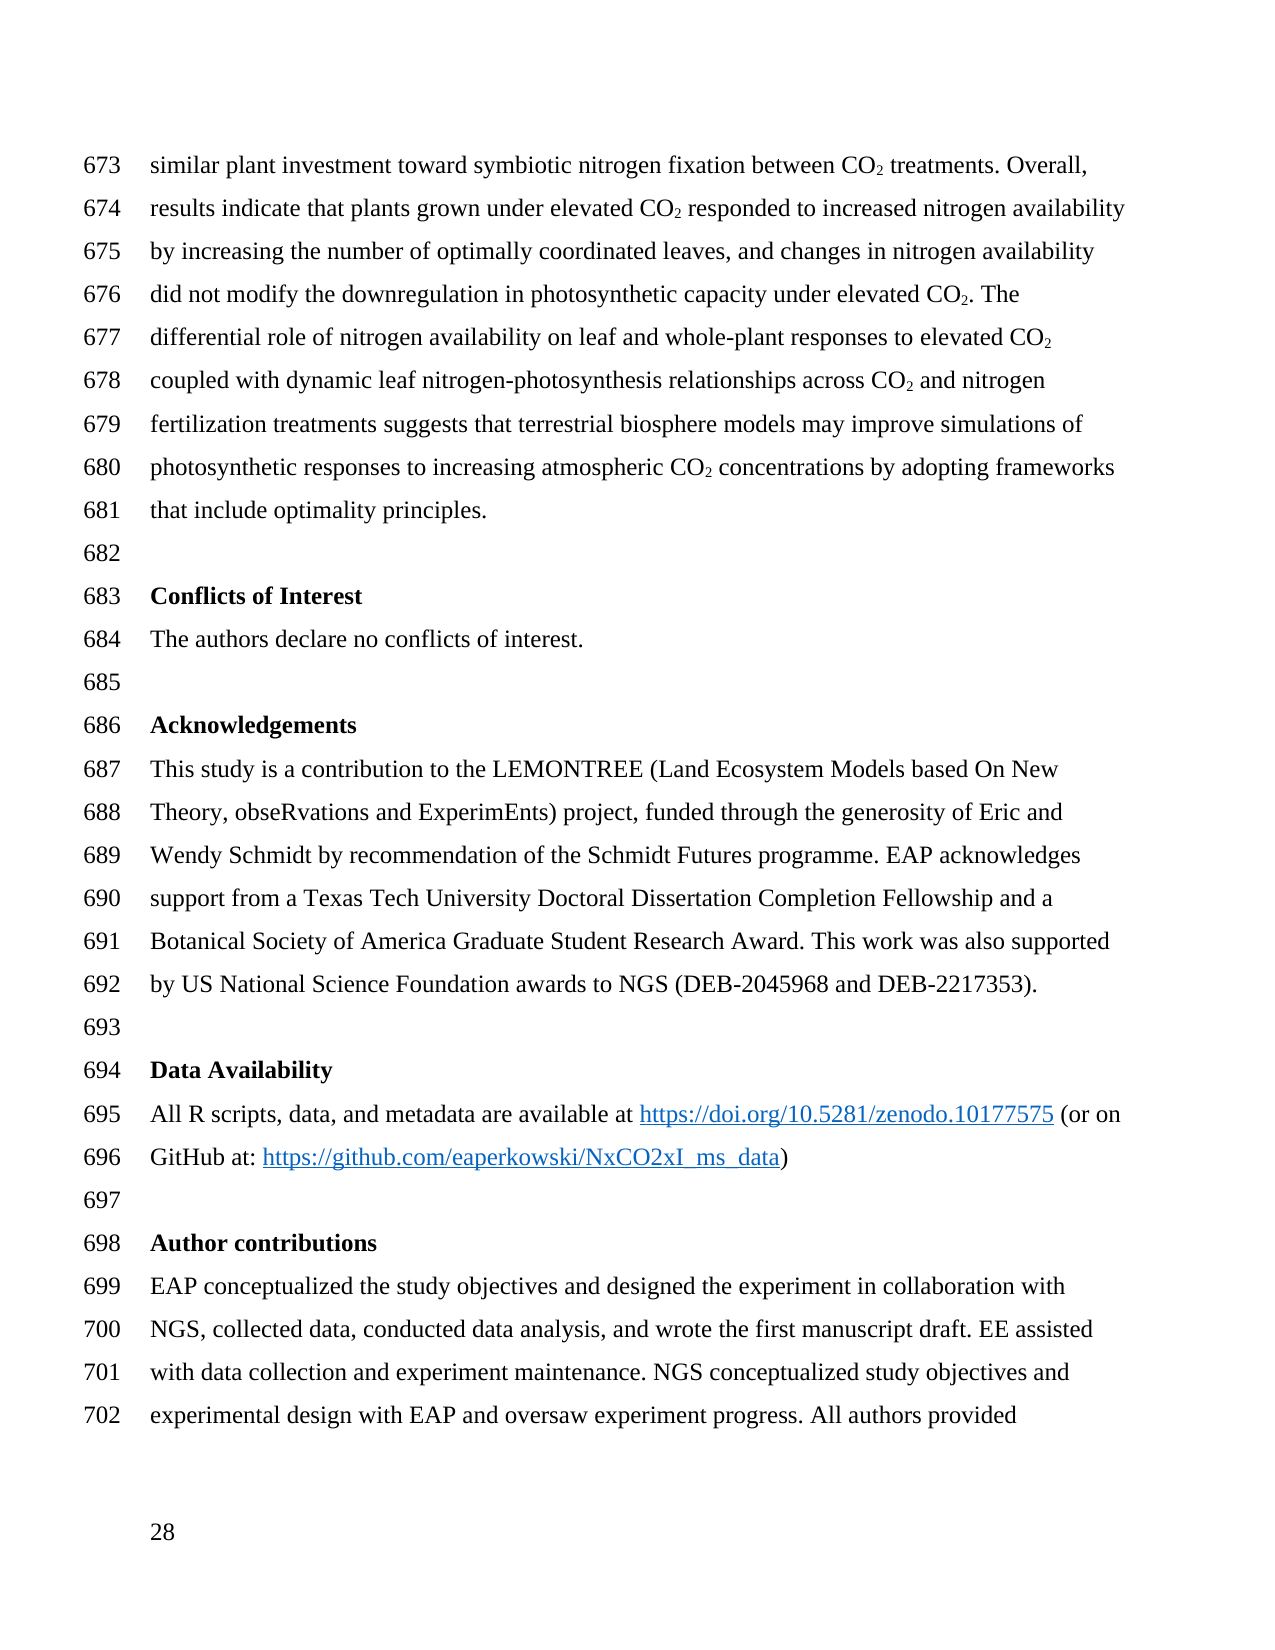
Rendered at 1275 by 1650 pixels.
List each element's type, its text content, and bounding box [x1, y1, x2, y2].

text All R scripts, data, and metadata are available at https://doi.org/10.5281/zenodo.10177575 (or on GitHub at: https://github.com/eaperkowski/NxCO2xI_ms_data) [150, 1099, 1125, 1171]
text The authors declare no conflicts of interest. [150, 624, 1125, 653]
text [150, 1271, 1125, 1429]
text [150, 150, 1125, 524]
text Author contributions [150, 1228, 1125, 1257]
text This study is a contribution to the LEMONTREE (Land Ecosystem Models based On New Theory, obseRvations and ExperimEnts) project, funded through the generosity of Eric and Wendy Schmidt by recommendation of the Schmidt Futures programme. EAP acknowledges support from a Texas Tech University Doctoral Dissertation Completion Fellowship and a Botanical Society of America Graduate Student Research Award. This work was also supported by US National Science Foundation awards to NGS (DEB-2045968 and DEB-2217353). [150, 754, 1125, 998]
text Conflicts of Interest [150, 581, 1125, 610]
text Acknowledgements [150, 711, 1125, 739]
text Data Availability [150, 1056, 1125, 1084]
